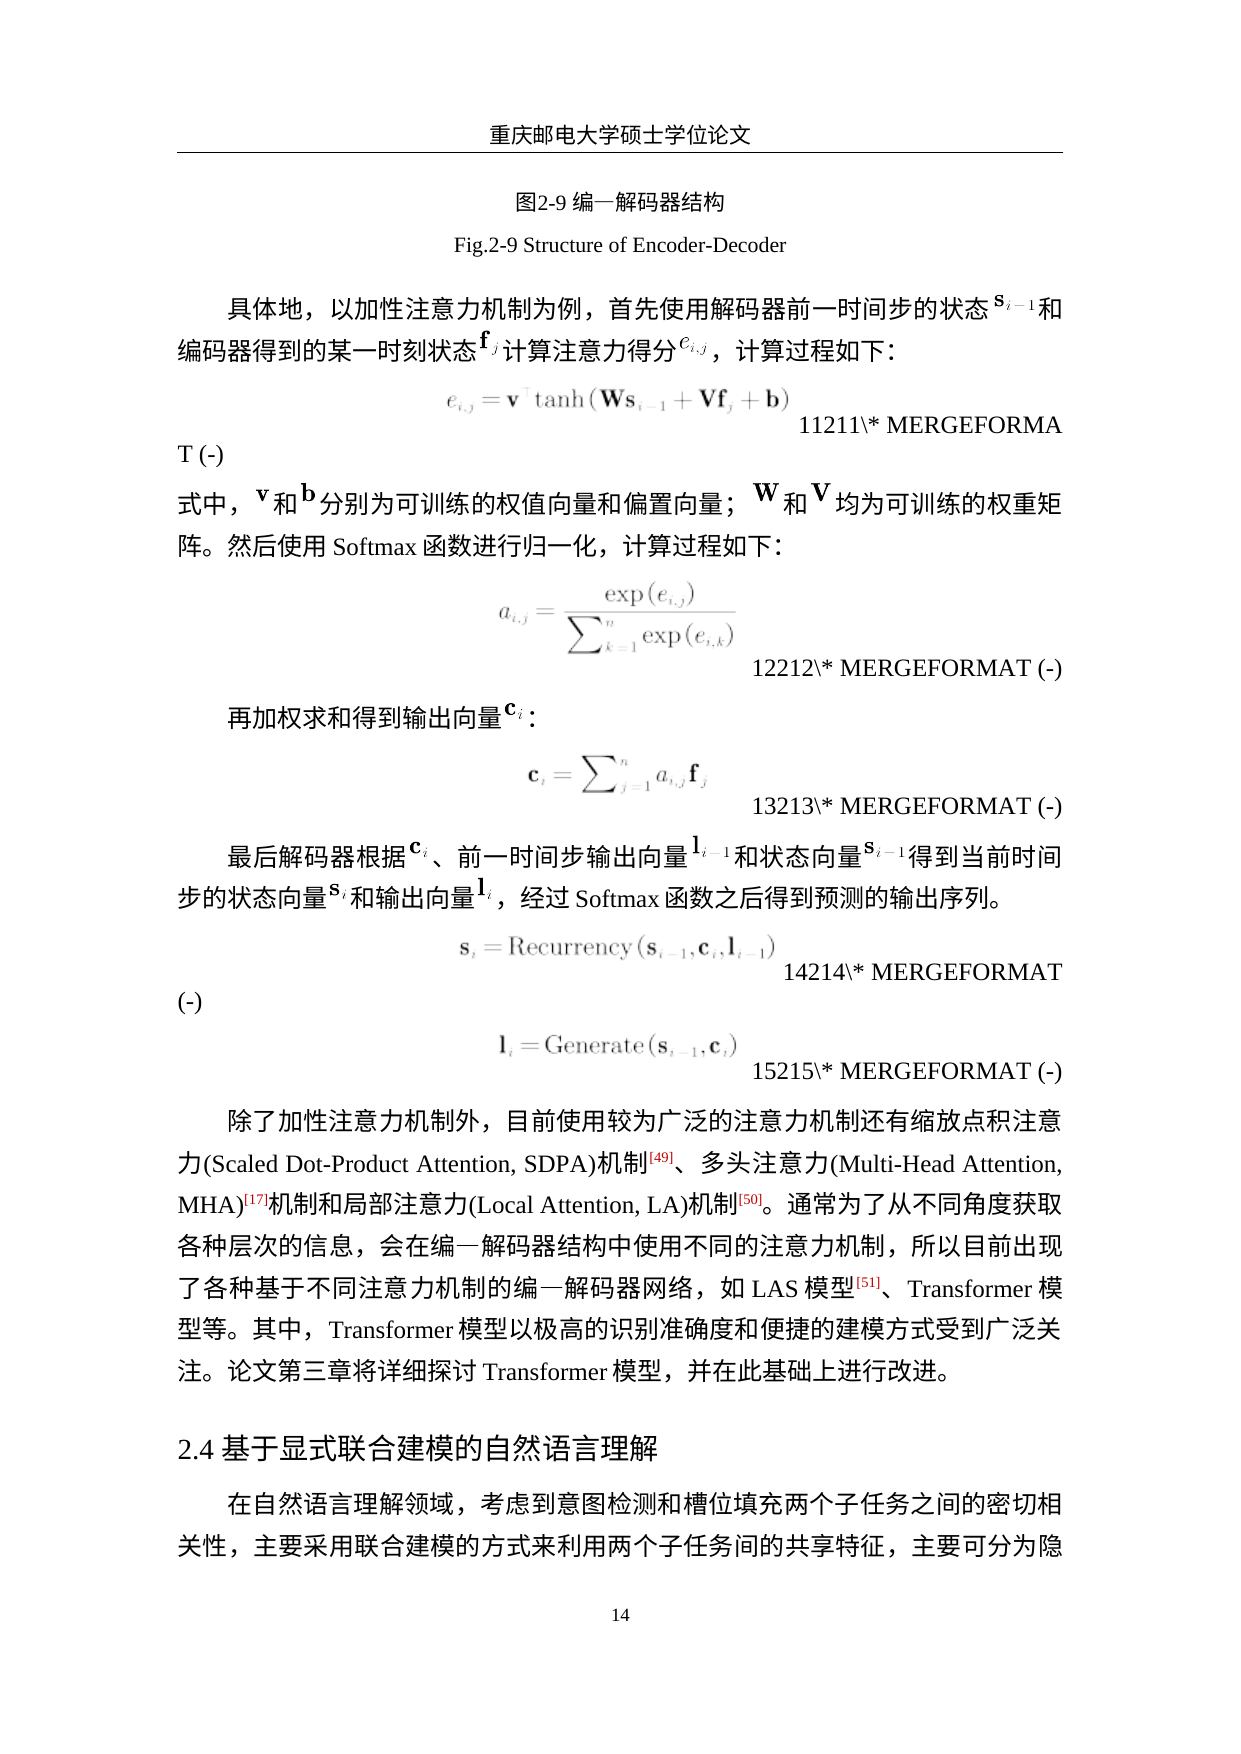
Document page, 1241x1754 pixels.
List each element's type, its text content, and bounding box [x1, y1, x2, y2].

text 式中，和分别为可训练的权值向量和偏置向量；和均为可训练的权重矩阵。然后使用Softmax函数进行归一化，计算过程如下： [177, 480, 1063, 563]
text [177, 1481, 1063, 1564]
text 除了加性注意力机制外，目前使用较为广泛的注意力机制还有缩放点积注意力(Scaled Dot-Product Attention, SDPA)机制[49]、多头注意力(Multi-Head Attention, MHA)[17]机制和局部注意力(Local Attention, LA)机制[50]。通常为了从不同角度获取各种层次的信息，会在编—解码器结构中使用不同的注意力机制，所以目前出现了各种基于不同注意力机制的编—解码器网络，如LAS模型[51]、Transformer模型等。其中，Transformer模型以极高的识别准确度和便捷的建模方式受到广泛关注。论文第三章将详细探讨Transformer模型，并在此基础上进行改进。 [177, 1097, 1063, 1389]
text 具体地，以加性注意力机制为例，首先使用解码器前一时间步的状态和编码器得到的某一时刻状态计算注意力得分，计算过程如下： [177, 286, 1063, 369]
subtitle 基于显式联合建模的自然语言理解 [177, 1426, 1063, 1468]
text 最后解码器根据、前一时间步输出向量和状态向量得到当前时间步的状态向量和输出向量，经过Softmax函数之后得到预测的输出序列。 [177, 833, 1063, 916]
text 再加权求和得到输出向量： [177, 694, 1063, 736]
